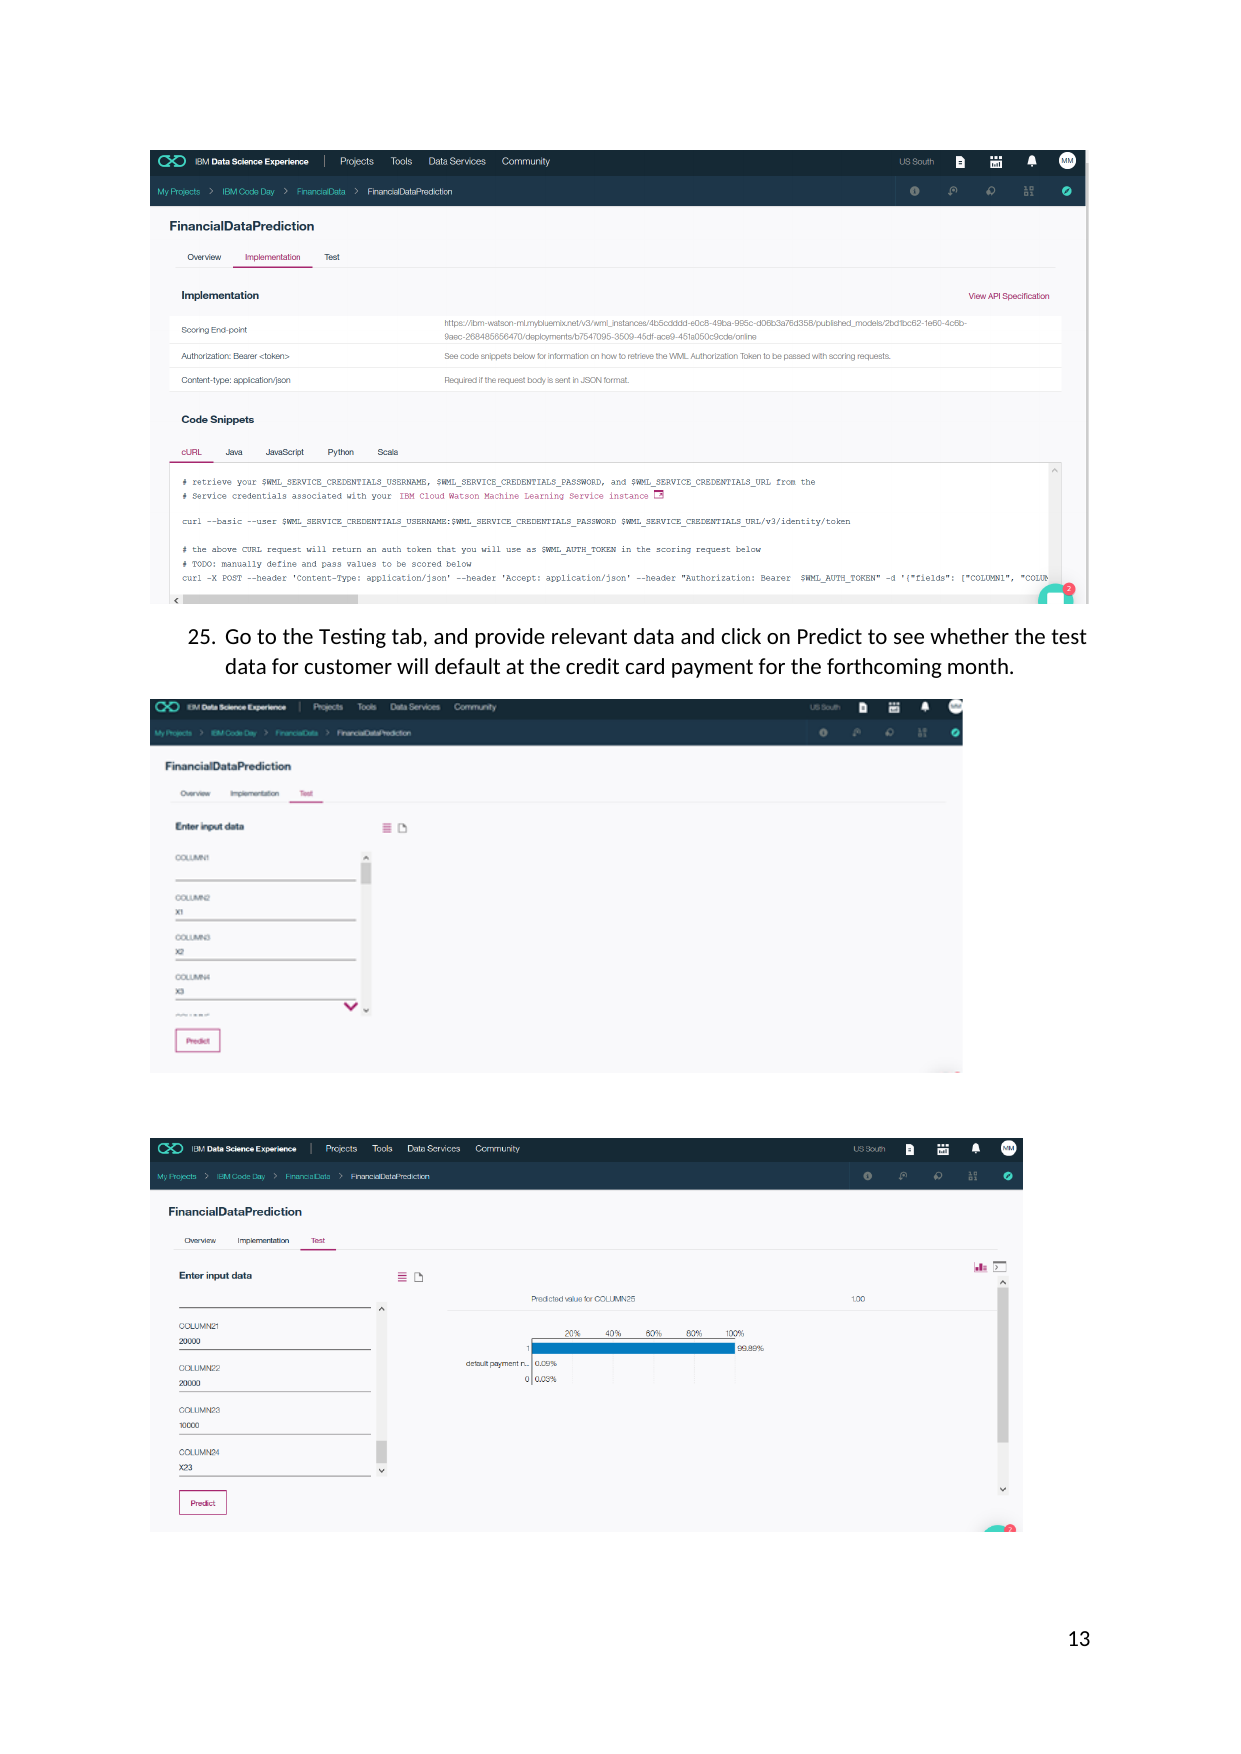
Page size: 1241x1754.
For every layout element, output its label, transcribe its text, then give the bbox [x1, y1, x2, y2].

picture [150, 150, 1089, 604]
picture [150, 1138, 1023, 1532]
list Go to the Testing tab, and provide relevant data and click on Predict to see whether the test data for customer will default at the credit card payment for the forthcoming month. [187, 622, 1090, 680]
picture [150, 699, 963, 1073]
